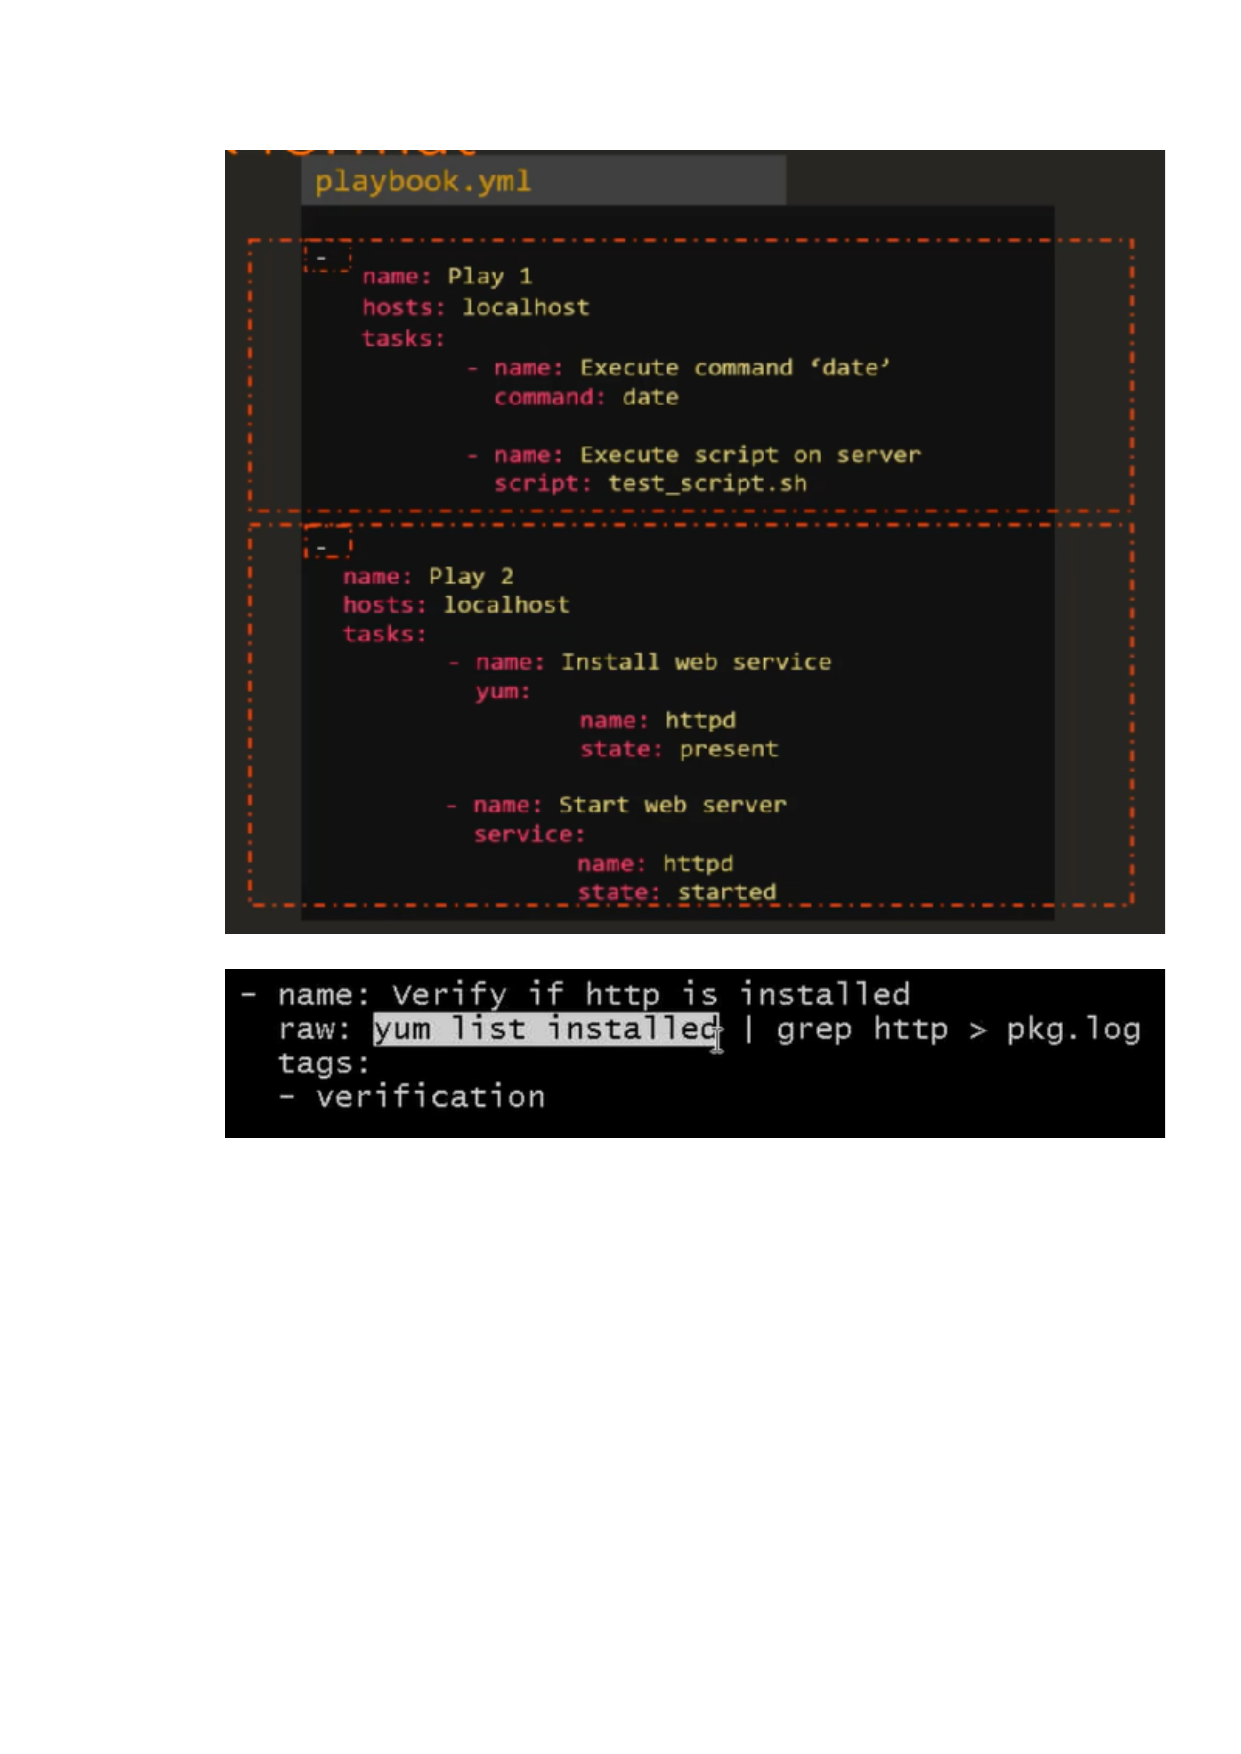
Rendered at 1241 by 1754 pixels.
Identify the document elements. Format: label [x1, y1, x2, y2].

picture [225, 150, 1166, 934]
picture [225, 969, 1166, 1138]
